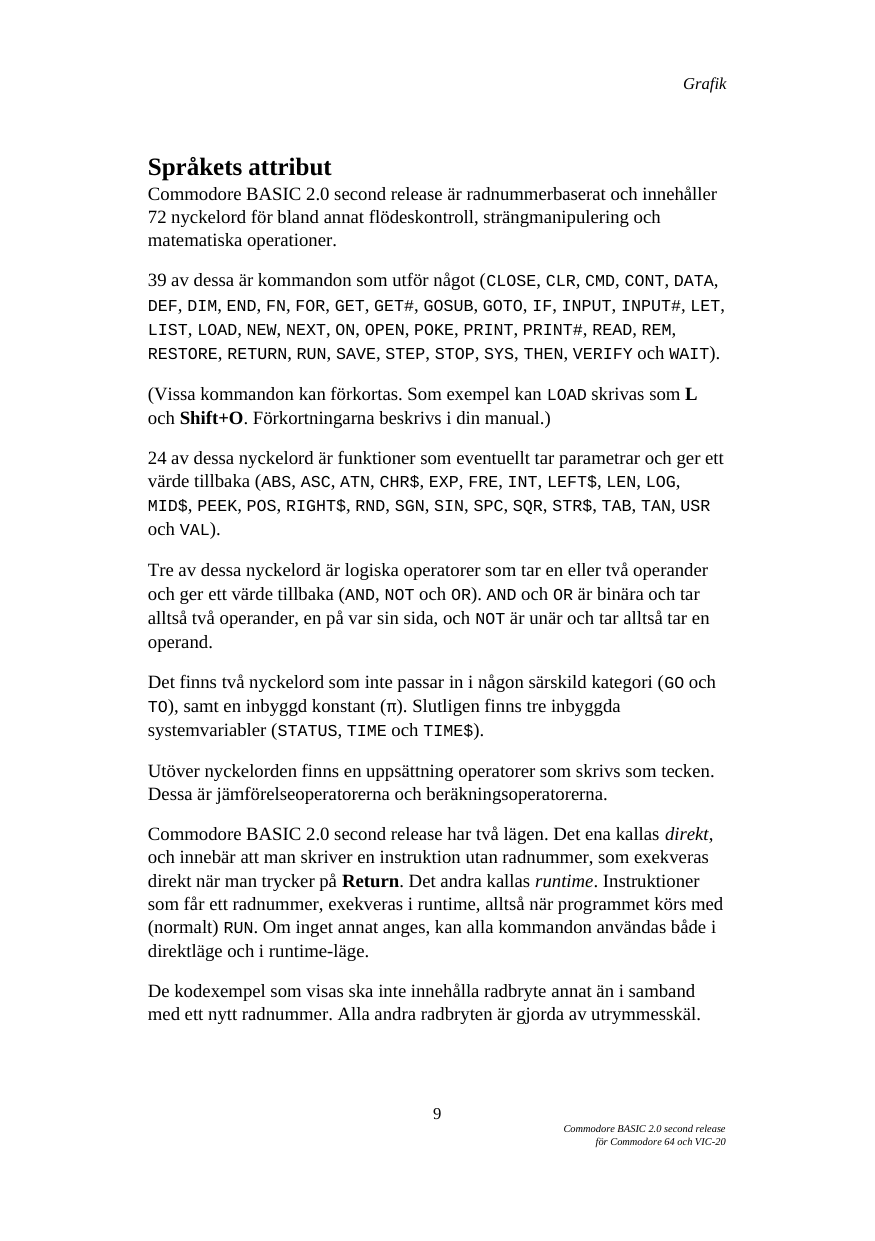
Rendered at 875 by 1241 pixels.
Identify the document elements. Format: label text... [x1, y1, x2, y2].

text 24 av dessa nyckelord är funktioner som eventuellt tar parametrar och ger ett värde tillbaka (ABS, ASC, ATN, CHR$, EXP, FRE, INT, LEFT$, LEN, LOG, MID$, PEEK, POS, RIGHT$, RND, SGN, SIN, SPC, SQR, STR$, TAB, TAN, USR och VAL). [148, 447, 726, 541]
text Tre av dessa nyckelord är logiska operatorer som tar en eller två operander och ger ett värde tillbaka (AND, NOT och OR). AND och OR är binära och tar alltså två operander, en på var sin sida, och NOT är unär och tar alltså tar en operand. [148, 559, 726, 652]
text Utöver nyckelorden finns en uppsättning operatorer som skrivs som tecken. Dessa är jämförelseoperatorerna och beräkningsoperatorerna. [148, 760, 726, 805]
text Det finns två nyckelord som inte passar in i någon särskild kategori (GO och TO), samt en inbyggd konstant (π). Slutligen finns tre inbyggda systemvariabler (STATUS, TIME och TIME$). [148, 671, 726, 742]
subtitle Språkets attribut [148, 152, 726, 181]
text Commodore BASIC 2.0 second release är radnummerbaserat och innehåller 72 nyckelord för bland annat flödeskontroll, strängmanipulering och matematiska operationer. [148, 183, 726, 251]
text Commodore BASIC 2.0 second release har två lägen. Det ena kallas direkt, och innebär att man skriver en instruktion utan radnummer, som exekveras direkt när man trycker på Return. Det andra kallas runtime. Instruktioner som får ett radnummer, exekveras i runtime, alltså när programmet körs med (normalt) RUN. Om inget annat anges, kan alla kommandon användas både i direktläge och i runtime-läge. [148, 823, 726, 962]
text De kodexempel som visas ska inte innehålla radbryte annat än i samband med ett nytt radnummer. Alla andra radbryten är gjorda av utrymmesskäl. [148, 980, 726, 1025]
text (Vissa kommandon kan förkortas. Som exempel kan LOAD skrivas som L och Shift+O. Förkortningarna beskrivs i din manual.) [148, 383, 726, 428]
text 39 av dessa är kommandon som utför något (CLOSE, CLR, CMD, CONT, DATA, DEF, DIM, END, FN, FOR, GET, GET#, GOSUB, GOTO, IF, INPUT, INPUT#, LET, LIST, LOAD, NEW, NEXT, ON, OPEN, POKE, PRINT, PRINT#, READ, REM, RESTORE, RETURN, RUN, SAVE, STEP, STOP, SYS, THEN, VERIFY och WAIT). [148, 269, 726, 364]
